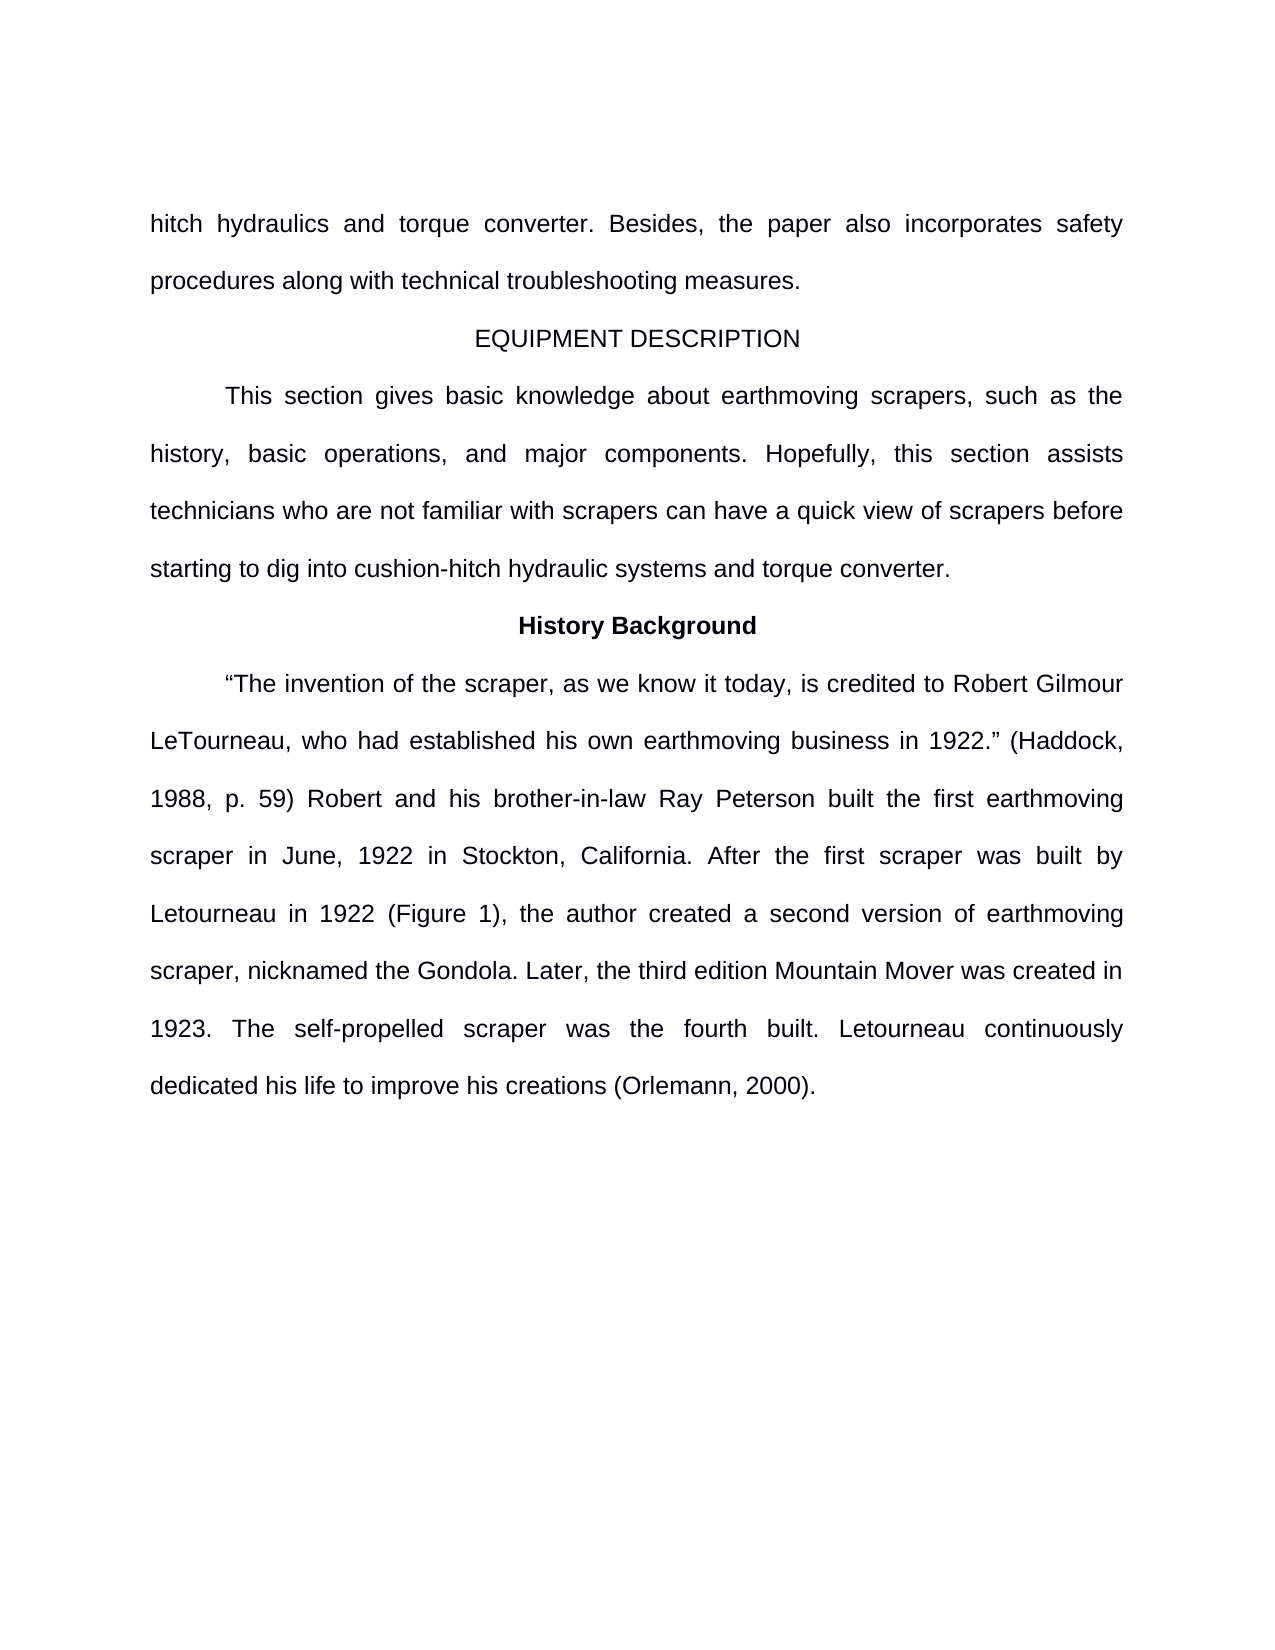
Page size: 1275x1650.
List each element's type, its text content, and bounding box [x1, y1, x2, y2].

subtitle History Background [150, 611, 1125, 640]
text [150, 208, 1125, 295]
text This section gives basic knowledge about earthmoving scrapers, such as the history, basic operations, and major components. Hopefully, this section assists technicians who are not familiar with scrapers can have a quick view of scrapers before starting to dig into cushion-hitch hydraulic systems and torque converter. [150, 381, 1125, 582]
subtitle EQUIPMENT DESCRIPTION [150, 323, 1125, 352]
text “The invention of the scraper, as we know it today, is credited to Robert Gilmour LeTourneau, who had established his own earthmoving business in 1922.” (Haddock, 1988, p. 59) Robert and his brother-in-law Ray Peterson built the first earthmoving scraper in June, 1922 in Stockton, California. After the first scraper was built by Letourneau in 1922 (Figure 1), the author created a second version of earthmoving scraper, nicknamed the Gondola. Later, the third edition Mountain Mover was created in 1923. The self-propelled scraper was the fourth built. Letourneau continuously dedicated his life to improve his creations (Orlemann, 2000). [150, 668, 1125, 1100]
